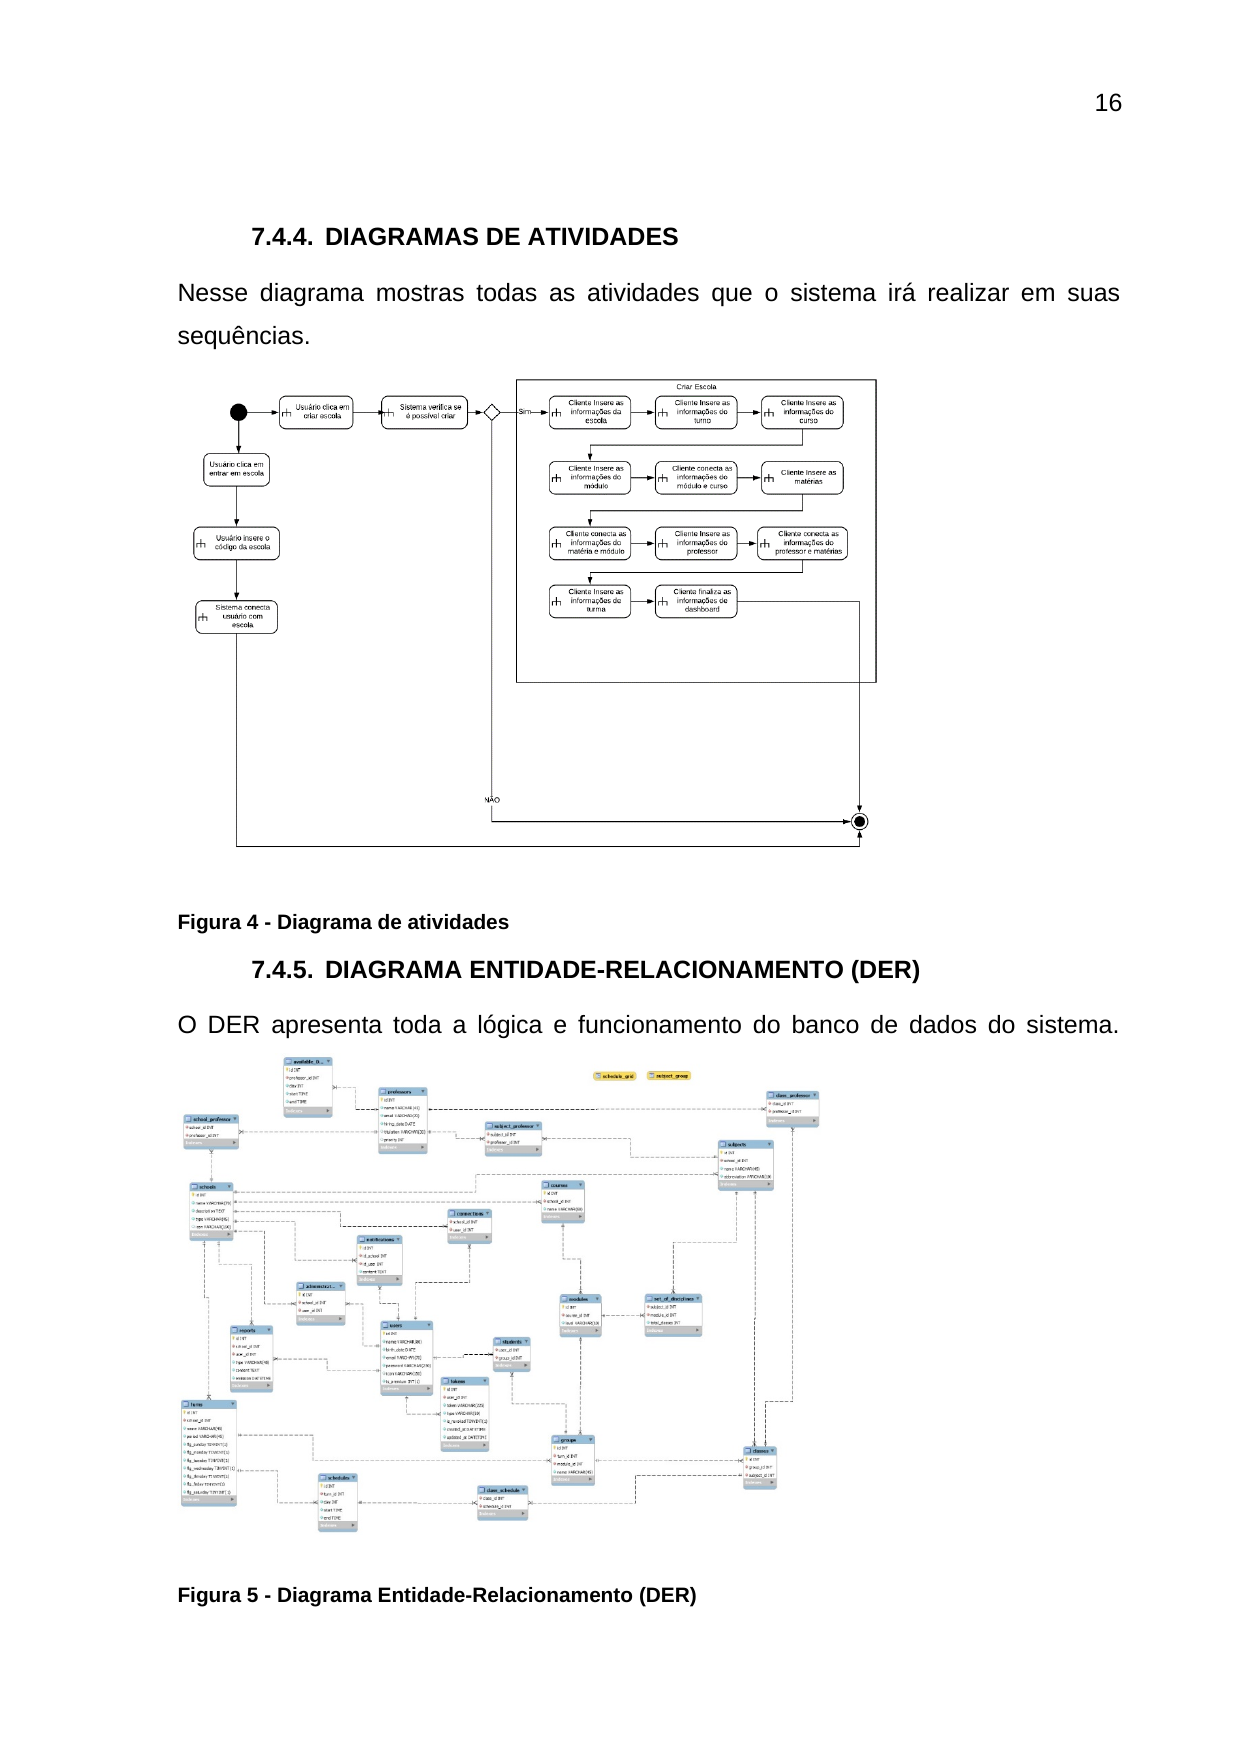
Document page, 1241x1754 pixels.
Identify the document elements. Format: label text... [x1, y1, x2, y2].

subtitle 7.4.4. DIAGRAMAS DE ATIVIDADES [177, 222, 1122, 251]
text Figura 5 - Diagrama Entidade-Relacionamento (DER) [177, 1583, 1122, 1607]
subtitle 7.4.5. DIAGRAMA ENTIDADE-RELACIONAMENTO (DER) [177, 955, 1122, 984]
picture [177, 363, 892, 863]
picture [177, 1053, 822, 1535]
text Figura 4 - Diagrama de atividades [177, 910, 1122, 934]
